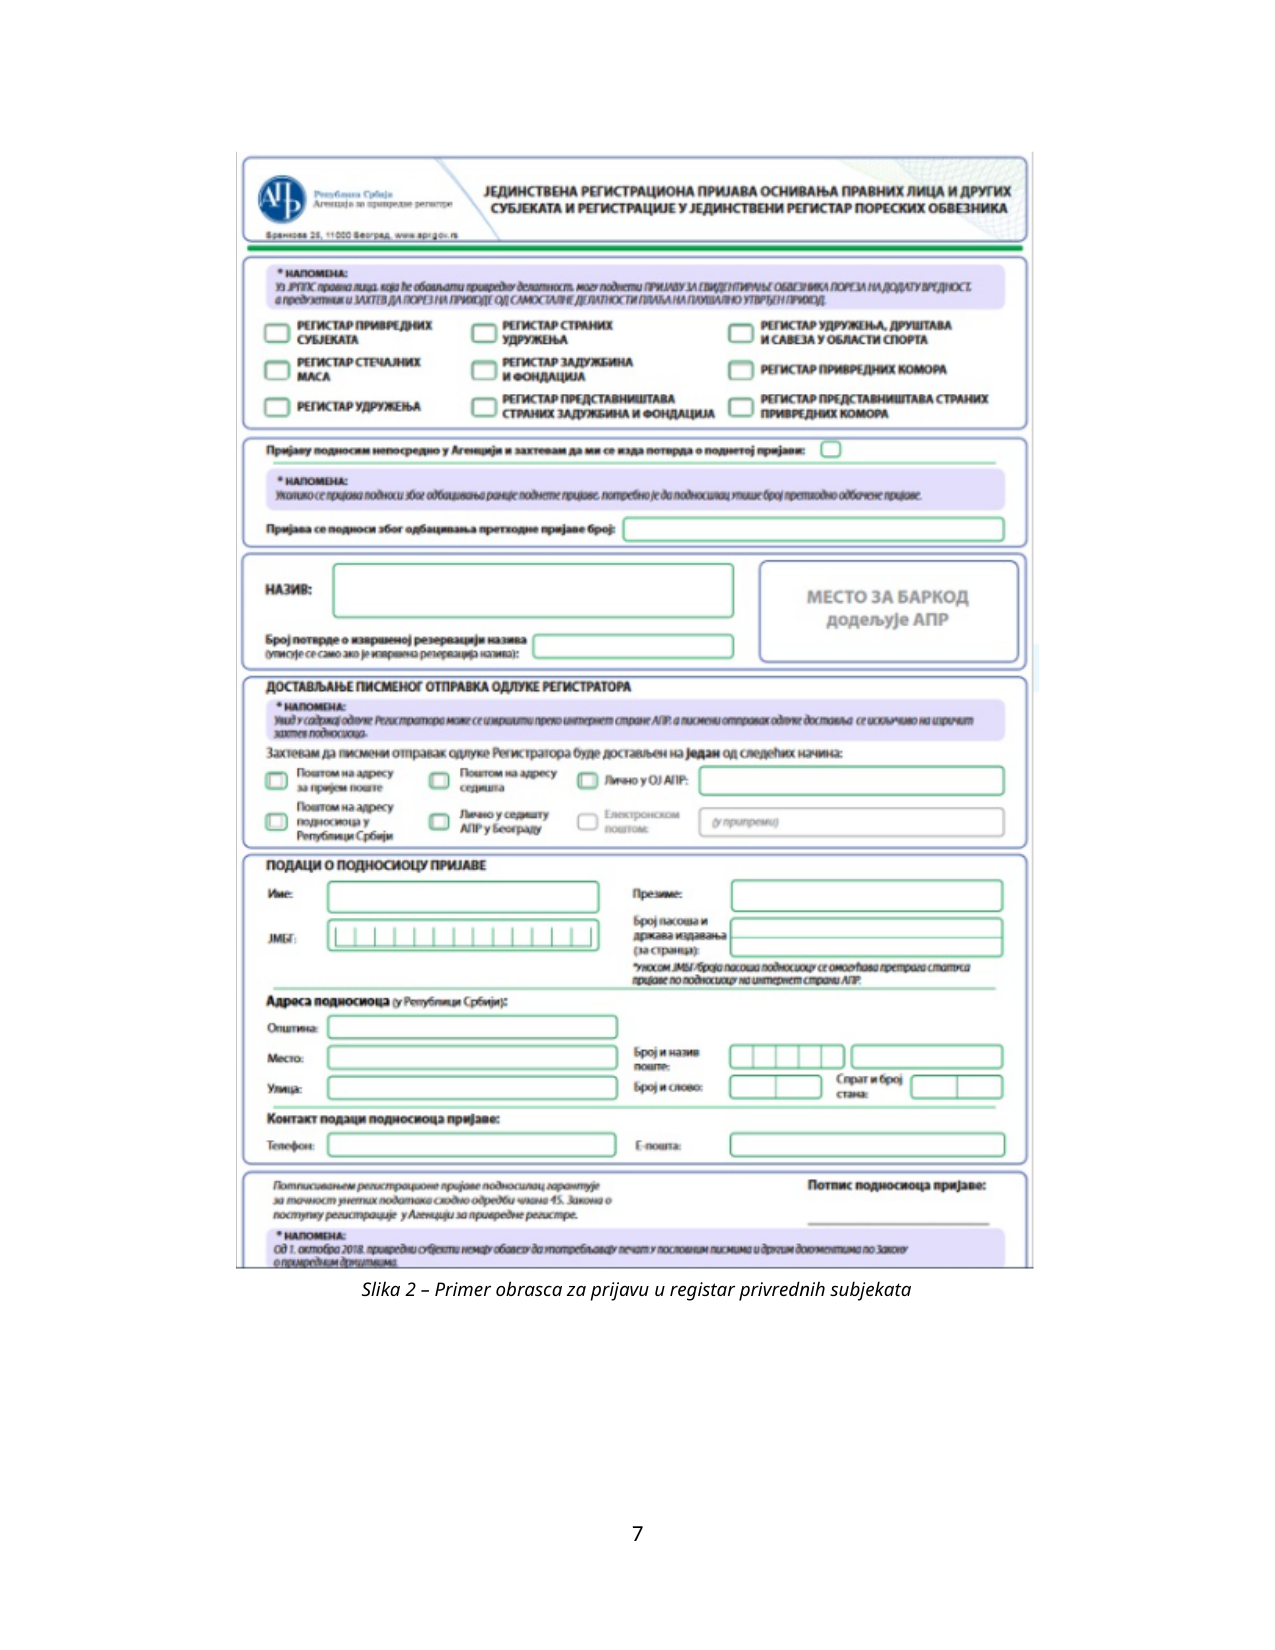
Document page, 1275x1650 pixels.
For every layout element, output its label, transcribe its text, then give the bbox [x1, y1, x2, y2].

text Slika 2 – Primer obrasca za prijavu u registar privrednih subjekata [150, 1276, 1125, 1302]
picture [236, 150, 1040, 1272]
